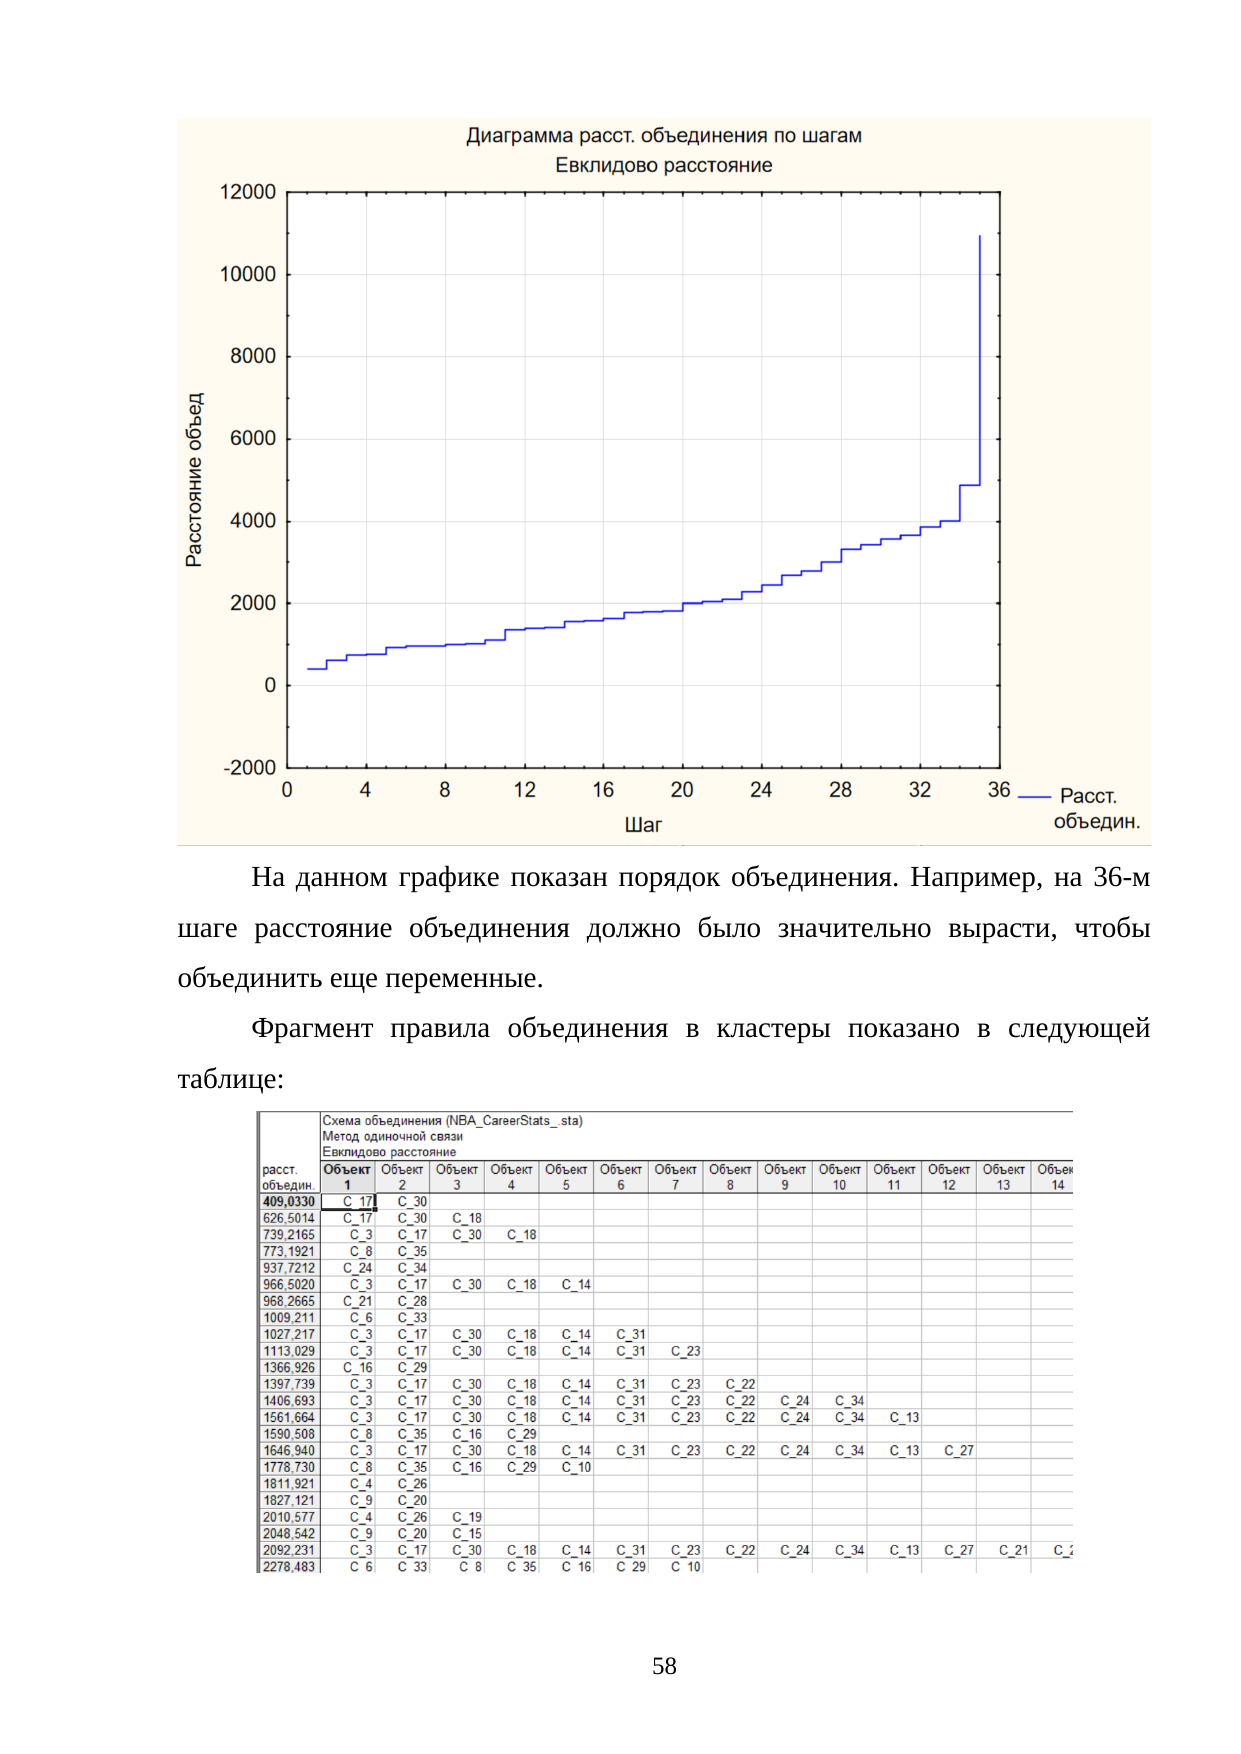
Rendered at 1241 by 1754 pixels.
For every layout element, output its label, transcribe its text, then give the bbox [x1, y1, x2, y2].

picture [255, 1111, 1073, 1573]
text Фрагмент правила объединения в кластеры показано в следующей таблице: [177, 1011, 1152, 1094]
picture [177, 118, 1152, 846]
text На данном графике показан порядок объединения. Например, на 36-м шаге расстояние объединения должно было значительно вырасти, чтобы объединить еще переменные. [177, 859, 1152, 994]
